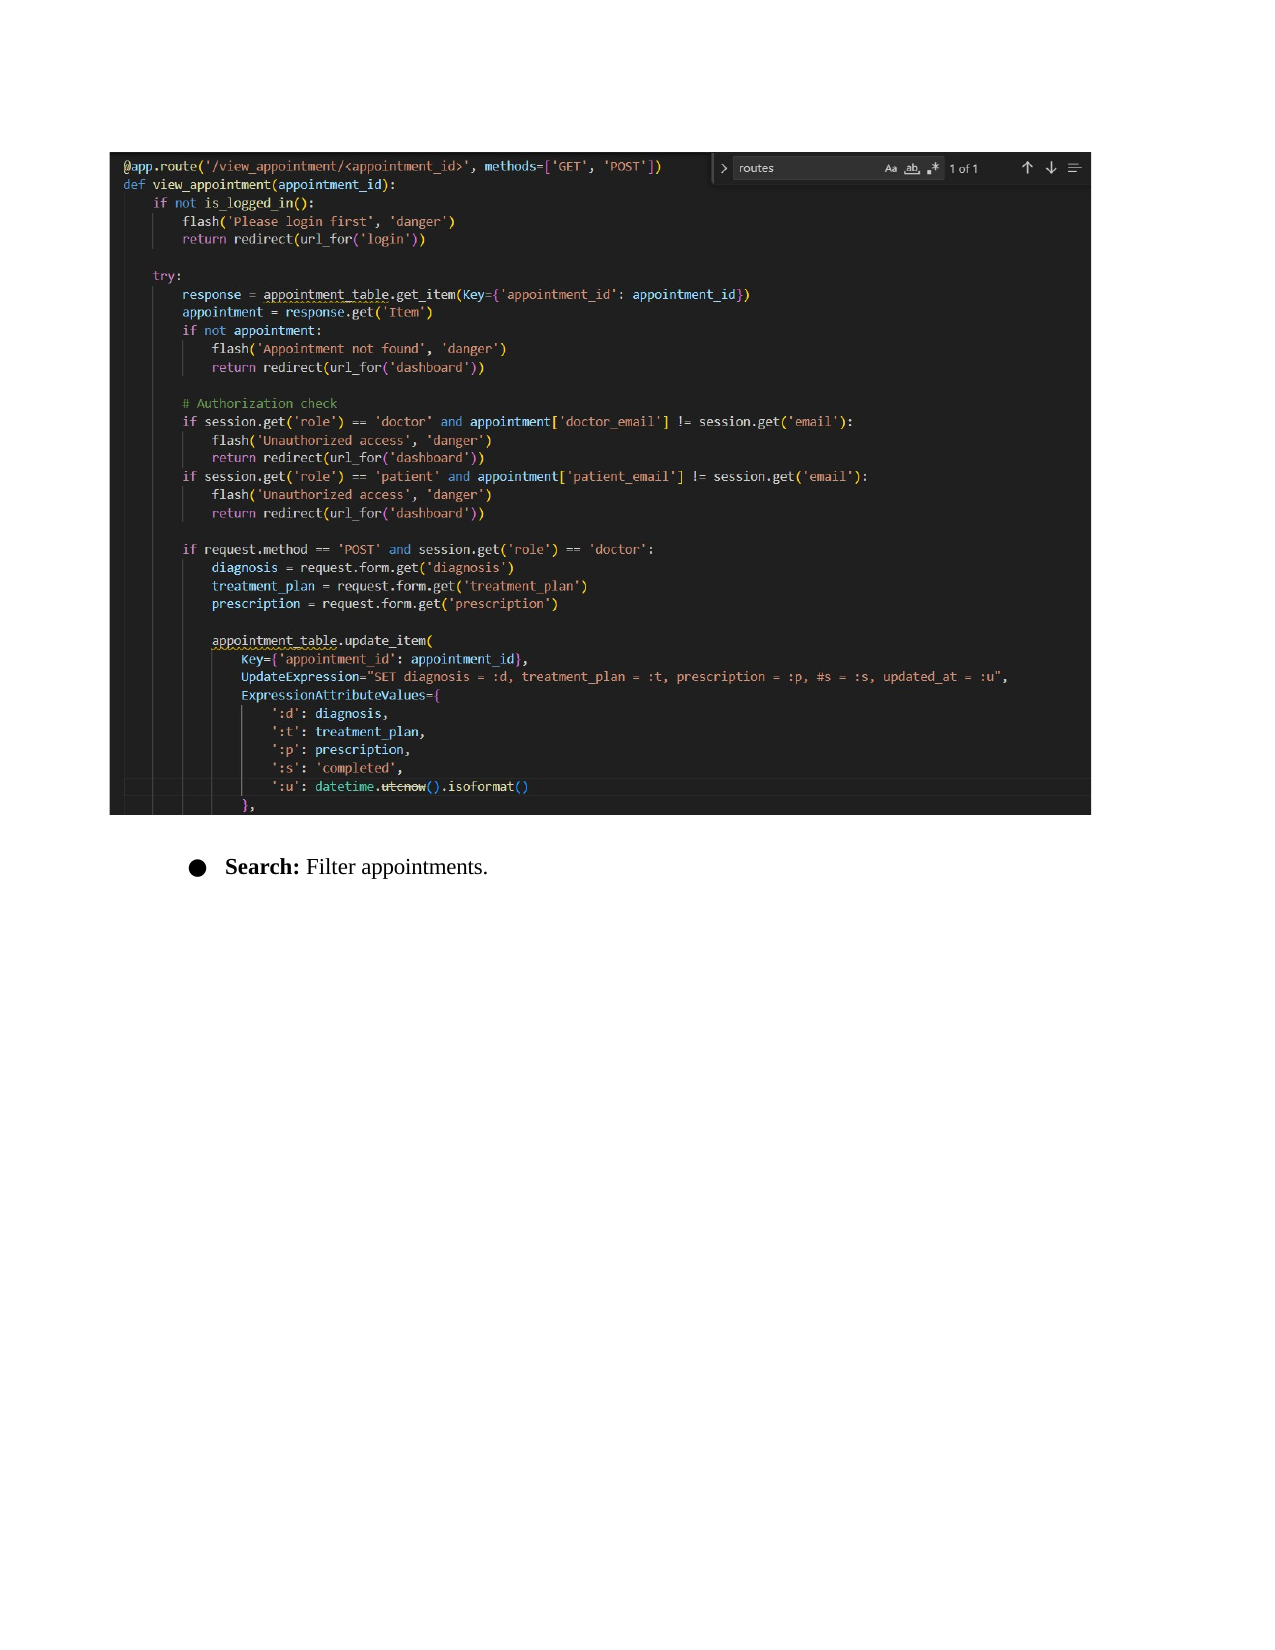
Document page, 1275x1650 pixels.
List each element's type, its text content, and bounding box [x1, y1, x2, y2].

picture [109, 152, 1092, 815]
list Search: Filter appointments. [187, 850, 1237, 881]
